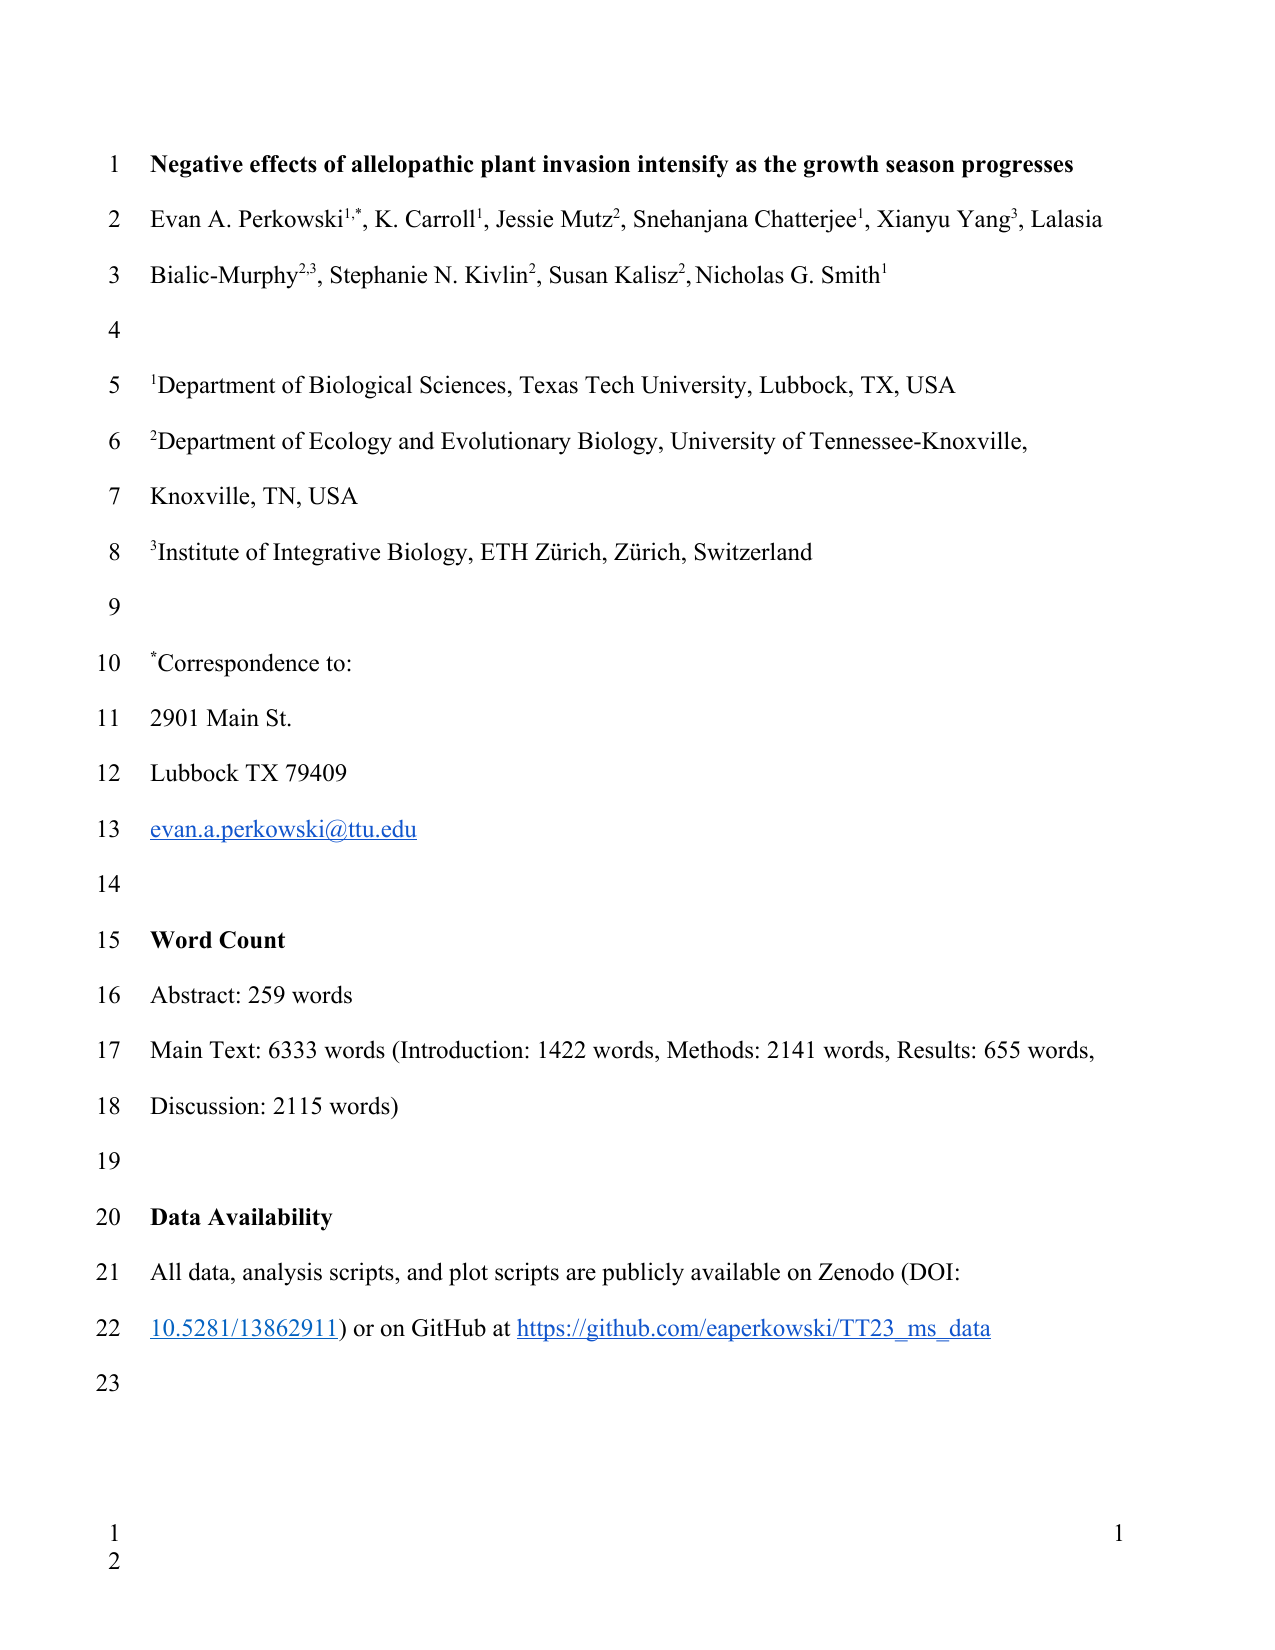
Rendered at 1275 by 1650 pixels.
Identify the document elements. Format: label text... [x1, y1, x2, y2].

text 2Department of Ecology and Evolutionary Biology, University of Tennessee-Knoxville, Knoxville, TN, USA [150, 427, 1125, 510]
text Lubbock TX 79409 [150, 759, 1125, 787]
text 2901 Main St. [150, 704, 1125, 732]
text *Correspondence to: [150, 649, 1125, 676]
text Evan A. Perkowski1,*, K. Carroll1, Jessie Mutz2, Snehanjana Chatterjee1, Xianyu Yang3, Lalasia Bialic-Murphy2,3, Stephanie N. Kivlin2, Susan Kalisz2, Nicholas G. Smith1 [150, 205, 1125, 288]
text All data, analysis scripts, and plot scripts are publicly available on Zenodo (DOI: 10.5281/13862911) or on GitHub at https://github.com/eaperkowski/TT23_ms_data [150, 1258, 1125, 1341]
text Data Availability [150, 1203, 1125, 1231]
text Abstract: 259 words [150, 981, 1125, 1009]
text 1Department of Biological Sciences, Texas Tech University, Lubbock, TX, USA [150, 372, 1125, 399]
text Word Count [150, 926, 1125, 953]
text Main Text: 6333 words (Introduction: 1422 words, Methods: 2141 words, Results: 655 words, Discussion: 2115 words) [150, 1037, 1125, 1120]
text 3Institute of Integrative Biology, ETH Zürich, Zürich, Switzerland [150, 538, 1125, 566]
text Negative effects of allelopathic plant invasion intensify as the growth season progresses [150, 150, 1125, 178]
text evan.a.perkowski@ttu.edu [150, 815, 1125, 843]
